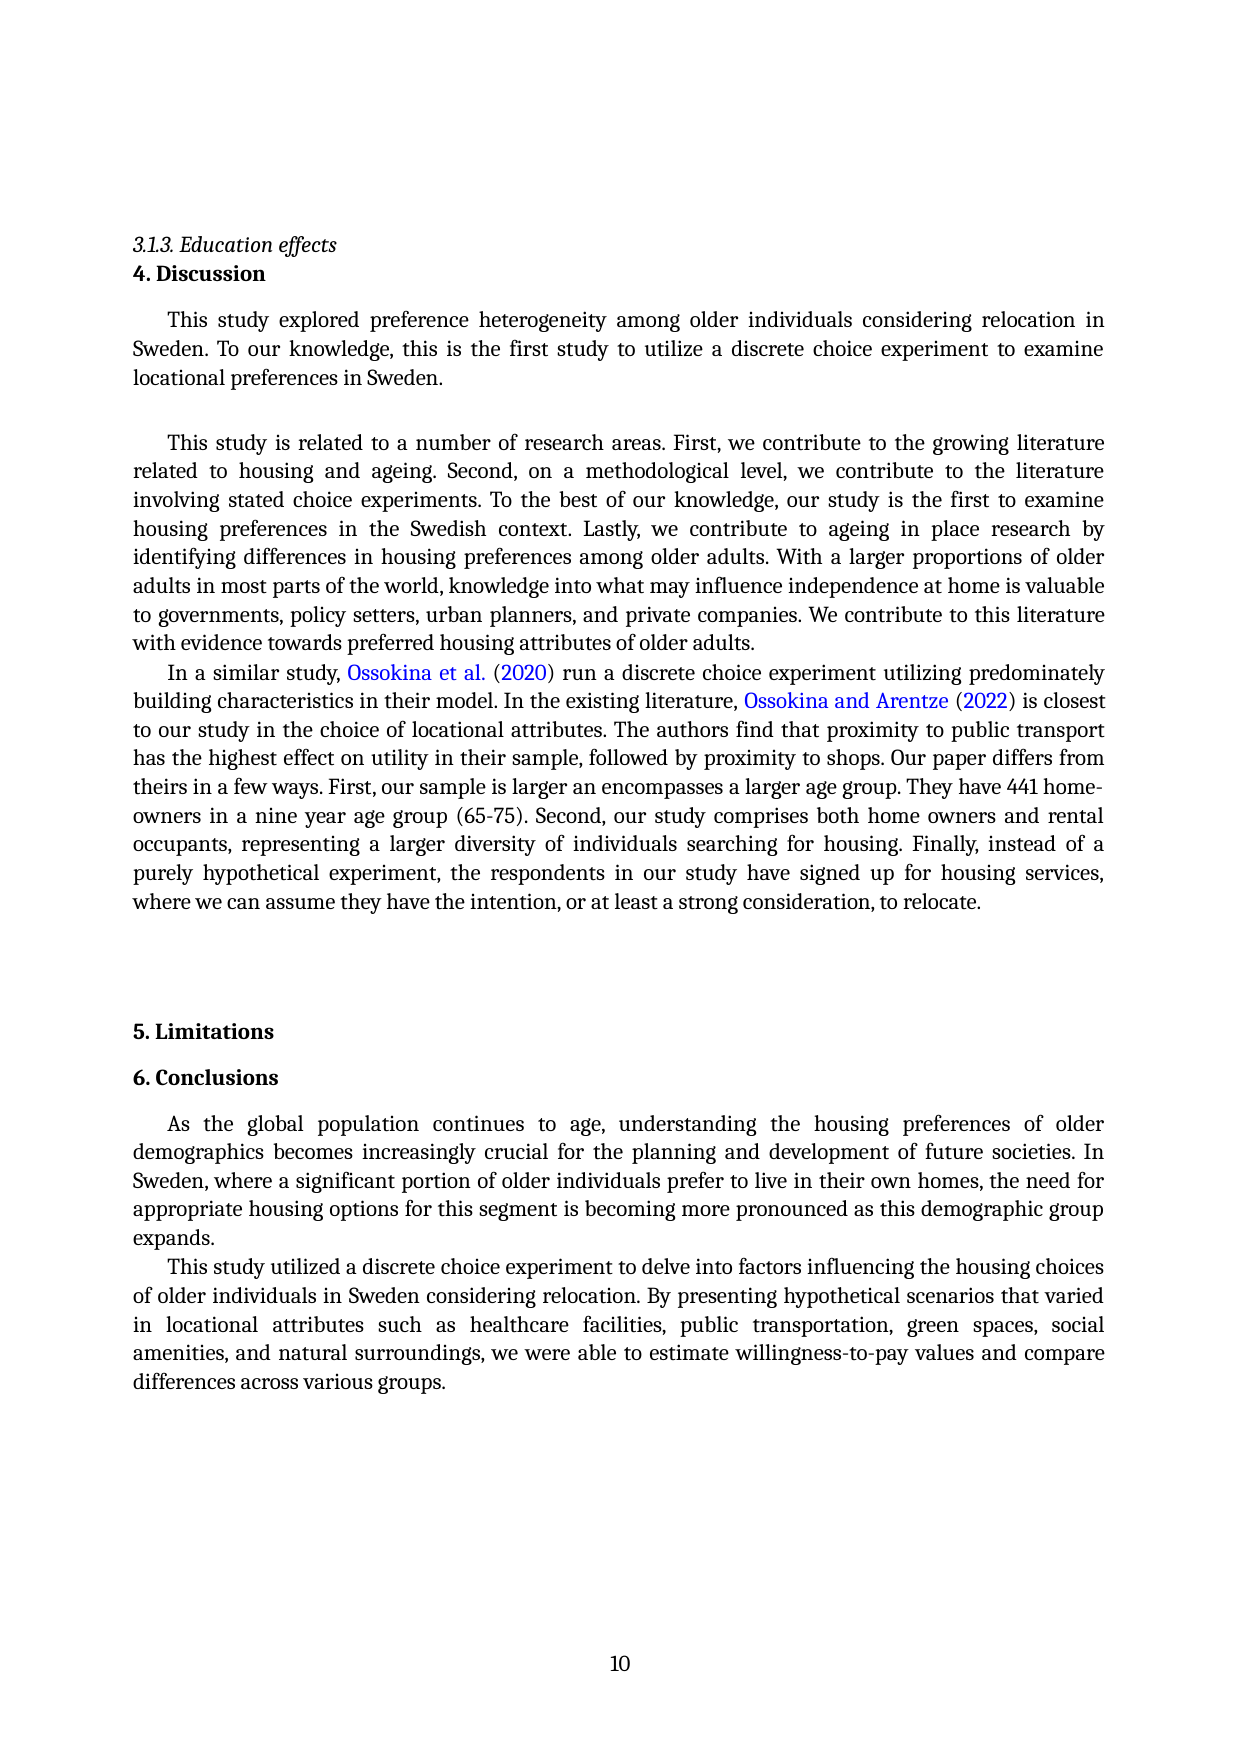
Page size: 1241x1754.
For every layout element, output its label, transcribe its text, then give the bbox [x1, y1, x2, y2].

text This study utilized a discrete choice experiment to delve into factors influencing the housing choices of older individuals in Sweden considering relocation. By presenting hypothetical scenarios that varied in locational attributes such as healthcare facilities, public transportation, green spaces, social amenities, and natural surroundings, we were able to estimate willingness-to-pay values and compare differences across various groups. [133, 1254, 1106, 1395]
text 3.1.3. Education effects [133, 231, 1106, 258]
text This study explored preference heterogeneity among older individuals considering relocation in Sweden. To our knowledge, this is the first study to utilize a discrete choice experiment to examine locational preferences in Sweden. [133, 307, 1106, 391]
text In a similar study, Ossokina et al. (2020) run a discrete choice experiment utilizing predominately building characteristics in their model. In the existing literature, Ossokina and Arentze (2022) is closest to our study in the choice of locational attributes. The authors find that proximity to public transport has the highest effect on utility in their sample, followed by proximity to shops. Our paper differs from theirs in a few ways. First, our sample is larger an encompasses a larger age group. They have 441 home-owners in a nine year age group (65-75). Second, our study comprises both home owners and rental occupants, representing a larger diversity of individuals searching for housing. Finally, instead of a purely hypothetical experiment, the respondents in our study have signed up for housing services, where we can assume they have the intention, or at least a strong consideration, to relocate. [133, 659, 1106, 915]
text This study is related to a number of research areas. First, we contribute to the growing literature related to housing and ageing. Second, on a methodological level, we contribute to the literature involving stated choice experiments. To the best of our knowledge, our study is the first to examine housing preferences in the Swedish context. Lastly, we contribute to ageing in place research by identifying differences in housing preferences among older adults. With a larger proportions of older adults in most parts of the world, knowledge into what may influence independence at home is valuable to governments, policy setters, urban planners, and private companies. We contribute to this literature with evidence towards preferred housing attributes of older adults. [133, 429, 1106, 656]
text 5. Limitations [133, 1018, 1106, 1045]
subtitle 6. Conclusions [133, 1064, 1105, 1091]
subtitle 4. Discussion [133, 261, 1105, 288]
text As the global population continues to age, understanding the housing preferences of older demographics becomes increasingly crucial for the planning and development of future societies. In Sweden, where a significant portion of older individuals prefer to live in their own homes, the need for appropriate housing options for this segment is becoming more pronounced as this demographic group expands. [133, 1110, 1106, 1251]
